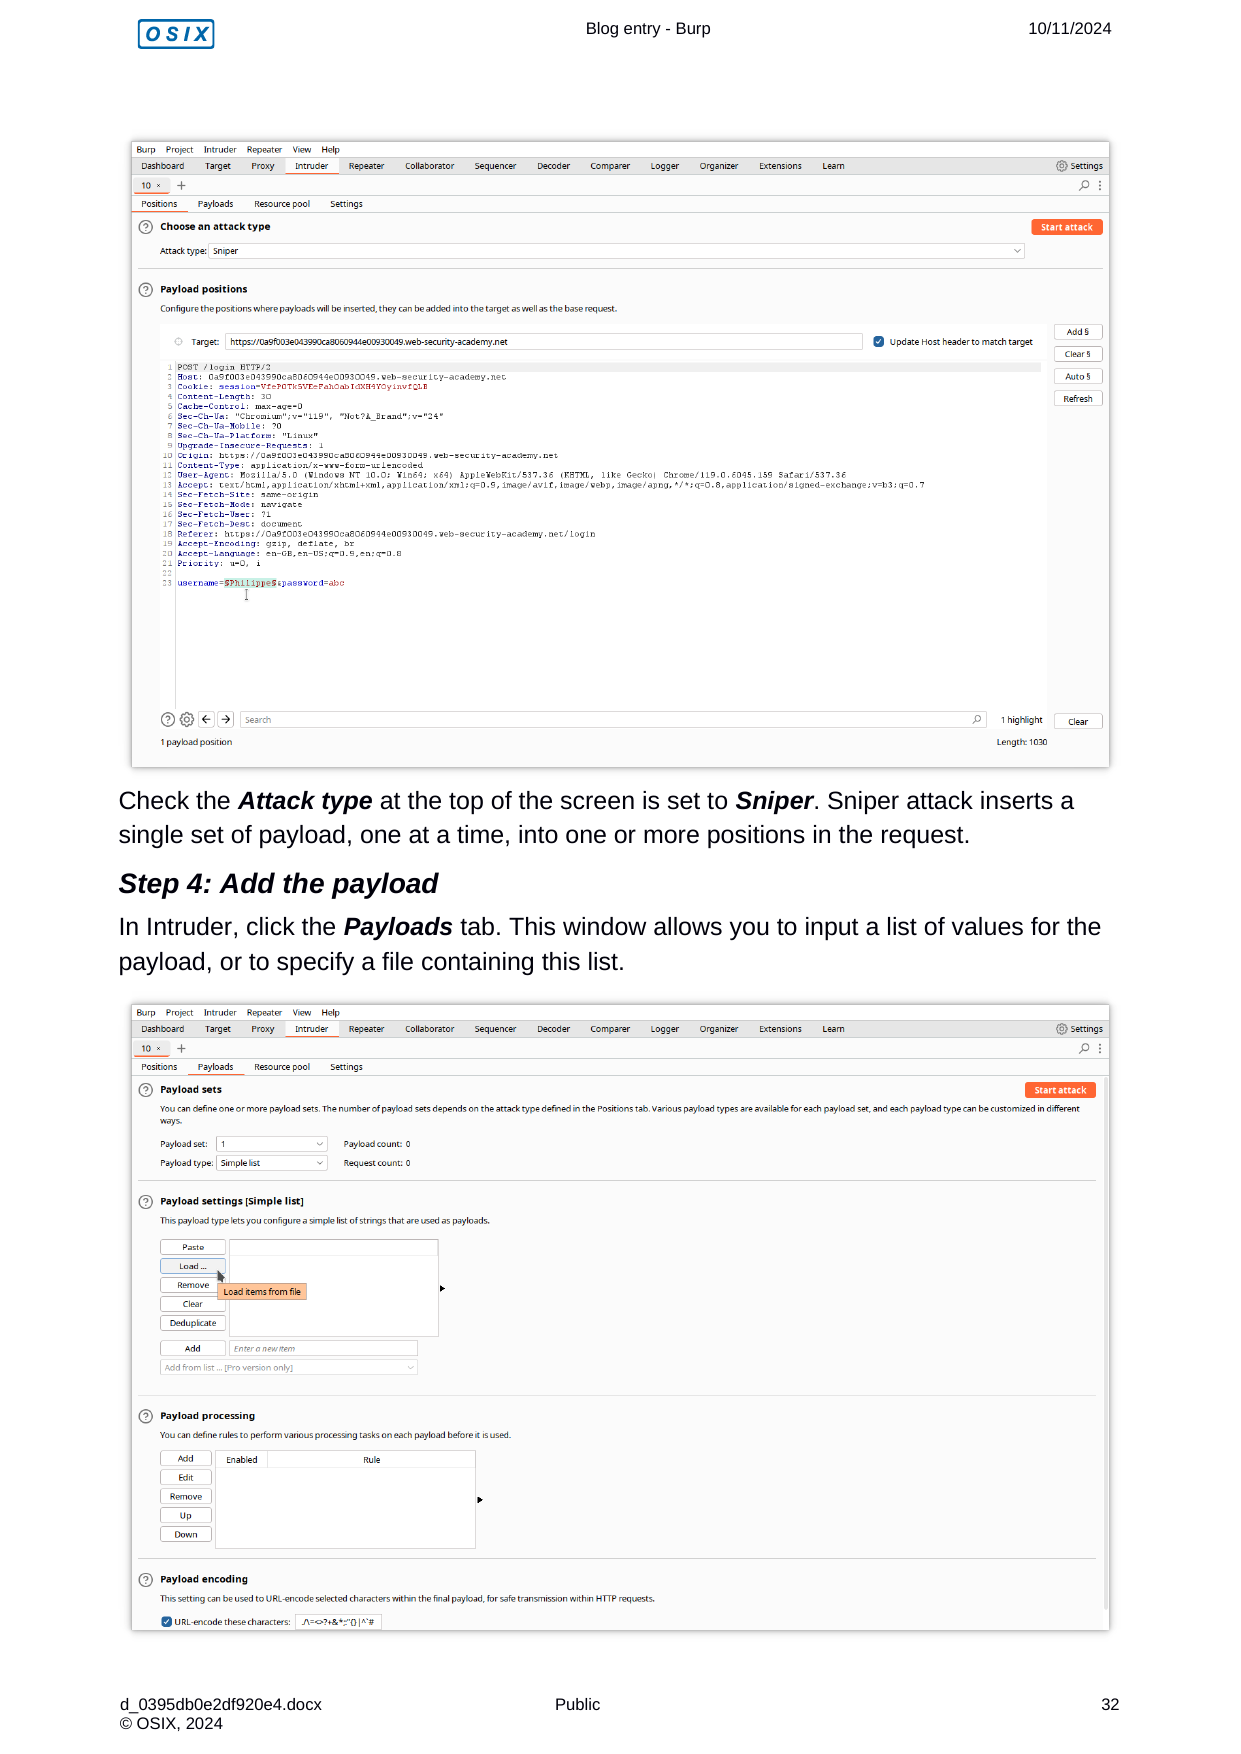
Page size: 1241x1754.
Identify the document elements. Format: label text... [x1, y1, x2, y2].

text In Intruder, click the Payloads tab. This window allows you to input a list of values for the payload, or to specify a file containing this list. [118, 912, 1122, 975]
subtitle Step 4: Add the payload [118, 867, 1122, 899]
picture [137, 19, 215, 49]
text Check the Attack type at the top of the screen is set to Sniper. Sniper attack inserts a single set of payload, one at a time, into one or more positions in the request. [118, 780, 1122, 849]
picture [118, 129, 1122, 780]
picture [118, 991, 1122, 1643]
